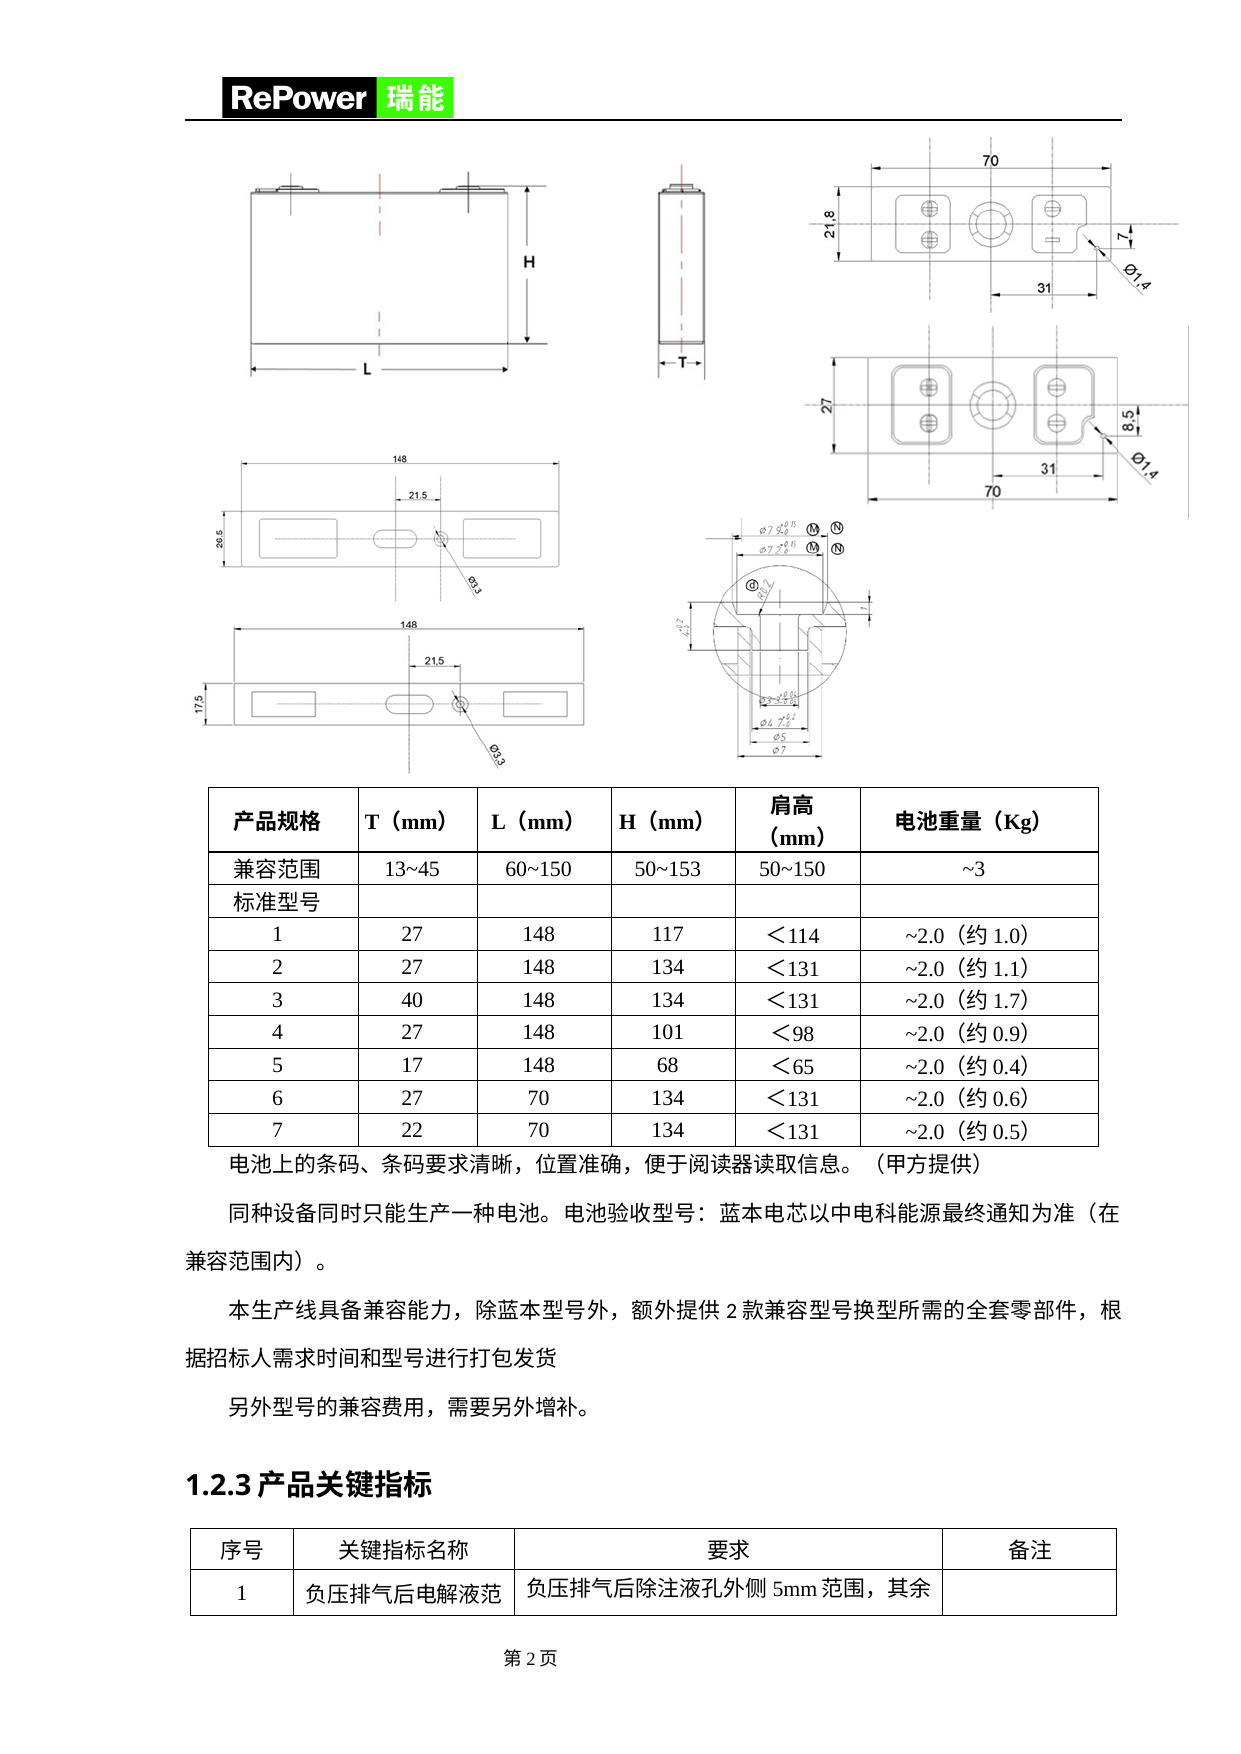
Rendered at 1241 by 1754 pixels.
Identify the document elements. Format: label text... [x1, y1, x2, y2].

table_cell 148 [478, 983, 611, 1015]
table_cell 1 [209, 918, 358, 949]
table_cell ＜131 [736, 983, 860, 1015]
table_cell 6 [209, 1081, 358, 1113]
picture [184, 137, 1189, 779]
table_cell ＜131 [736, 951, 860, 982]
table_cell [515, 1570, 942, 1614]
table_cell 148 [478, 951, 611, 982]
table_cell 兼容范围 [209, 853, 358, 884]
table_cell 60~150 [478, 853, 611, 884]
table_cell 148 [478, 1016, 611, 1048]
subtitle 1.2.3产品关键指标 [185, 1450, 1122, 1515]
table_cell [478, 885, 611, 917]
table_cell ~2.0（约1.7） [861, 983, 1098, 1015]
text 另外型号的兼容费用，需要另外增补。 [185, 1389, 1122, 1422]
table_cell 27 [359, 1016, 477, 1048]
table_header H（mm） [612, 788, 735, 851]
table_cell 4 [209, 1016, 358, 1048]
table_cell 134 [612, 1081, 735, 1113]
table_cell ~2.0（约0.6） [861, 1081, 1098, 1113]
table_cell 70 [478, 1081, 611, 1113]
table_cell 22 [359, 1114, 477, 1146]
table_cell 27 [359, 918, 477, 949]
table_cell ~2.0（约0.5） [861, 1114, 1098, 1146]
table_cell ＜98 [736, 1016, 860, 1048]
table_header 肩高（mm） [736, 788, 860, 851]
table_cell 134 [612, 951, 735, 982]
text 本生产线具备兼容能力，除蓝本型号外，额外提供2款兼容型号换型所需的全套零部件，根据招标人需求时间和型号进行打包发货 [185, 1292, 1122, 1373]
table_cell 40 [359, 983, 477, 1015]
table_header 电池重量（Kg） [861, 788, 1098, 851]
table_cell 5 [209, 1049, 358, 1080]
table_cell 3 [209, 983, 358, 1015]
table_cell 134 [612, 983, 735, 1015]
table_cell 标准型号 [209, 885, 358, 917]
table_header 要求 [515, 1529, 942, 1569]
table_header 产品规格 [209, 788, 358, 851]
table_header 备注 [943, 1529, 1116, 1569]
table_cell 17 [359, 1049, 477, 1080]
table_cell [736, 885, 860, 917]
table_cell 68 [612, 1049, 735, 1080]
table_cell ~2.0（约1.1） [861, 951, 1098, 982]
table_cell 7 [209, 1114, 358, 1146]
table_cell [612, 885, 735, 917]
table_cell [359, 885, 477, 917]
table_cell 50~150 [736, 853, 860, 884]
table_cell 负压排气后电解液范围 [294, 1570, 514, 1614]
table_cell ~2.0（约0.4） [861, 1049, 1098, 1080]
table_header 序号 [191, 1529, 293, 1569]
table_cell ~3 [861, 853, 1098, 884]
table_cell 27 [359, 951, 477, 982]
table_cell ＜114 [736, 918, 860, 949]
table_cell ~2.0（约0.9） [861, 1016, 1098, 1048]
table_cell ＜65 [736, 1049, 860, 1080]
table_cell 1 [191, 1570, 293, 1614]
table_cell 13~45 [359, 853, 477, 884]
table_cell 70 [478, 1114, 611, 1146]
table_cell 148 [478, 1049, 611, 1080]
table_cell 27 [359, 1081, 477, 1113]
picture [222, 77, 454, 118]
table_cell 101 [612, 1016, 735, 1048]
table_cell 2 [209, 951, 358, 982]
text 同种设备同时只能生产一种电池。电池验收型号：蓝本电芯以中电科能源最终通知为准（在兼容范围内）。 [185, 1195, 1122, 1276]
table_cell [861, 885, 1098, 917]
text 电池上的条码、条码要求清晰，位置准确，便于阅读器读取信息。（甲方提供） [185, 1147, 1122, 1179]
table_cell ~2.0（约1.0） [861, 918, 1098, 949]
table_header L（mm） [478, 788, 611, 851]
table_cell ＜131 [736, 1081, 860, 1113]
table_cell ＜131 [736, 1114, 860, 1146]
table_cell [943, 1570, 1116, 1614]
table_cell 134 [612, 1114, 735, 1146]
table_cell 148 [478, 918, 611, 949]
table_cell 50~153 [612, 853, 735, 884]
table_header 关键指标名称 [294, 1529, 514, 1569]
table_cell 117 [612, 918, 735, 949]
table_header T（mm） [359, 788, 477, 851]
